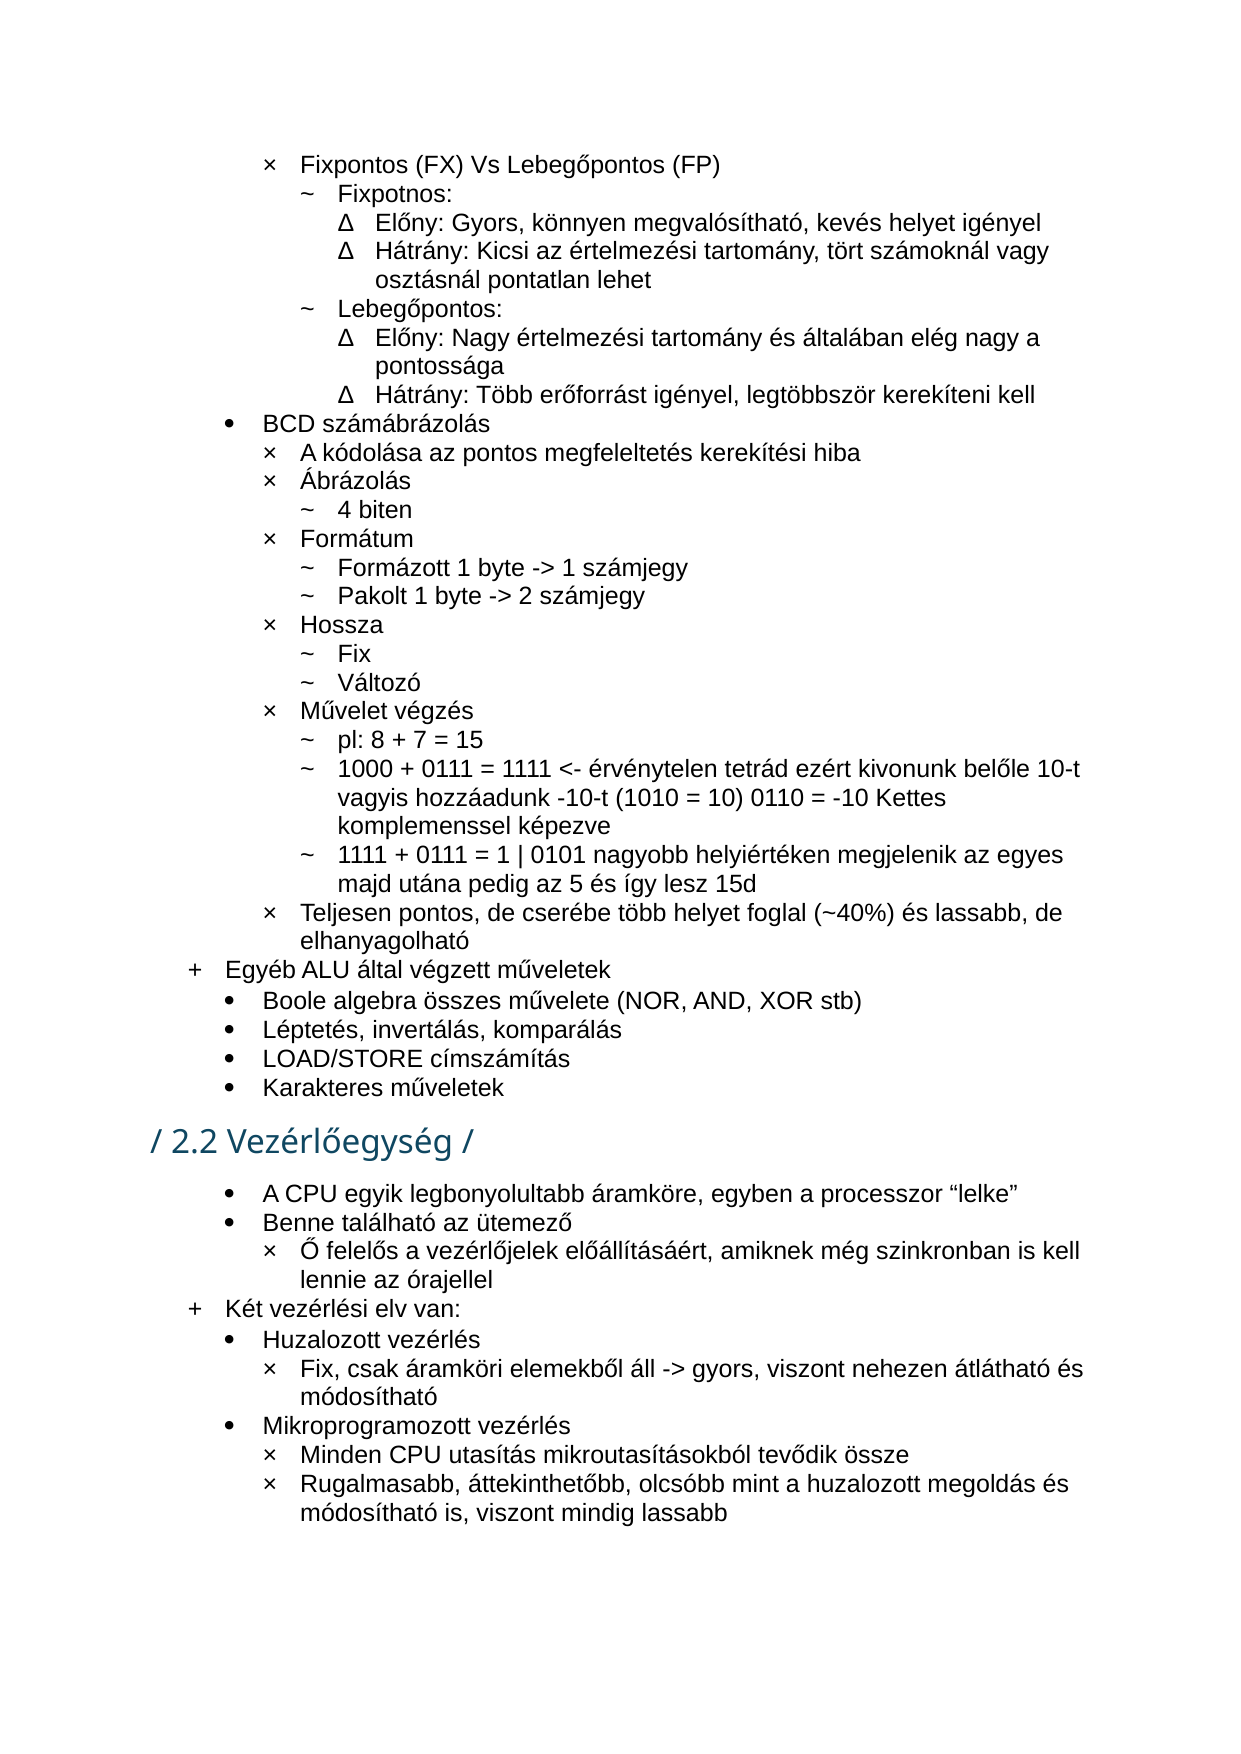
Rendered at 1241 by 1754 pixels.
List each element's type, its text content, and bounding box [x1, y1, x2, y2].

list Lebegőpontos: [300, 294, 1090, 322]
list Fixpontos (FX) Vs Lebegőpontos (FP) [262, 150, 1090, 179]
list 4 biten [300, 495, 1090, 524]
list LOAD/STORE címszámítás [225, 1044, 1090, 1073]
list Egyéb ALU által végzett műveletek [187, 955, 1090, 986]
list Formázott 1 byte -> 1 számjegy [300, 553, 1090, 581]
list Két vezérlési elv van: [187, 1294, 1090, 1325]
list Huzalozott vezérlés [225, 1325, 1090, 1354]
list 1111 + 0111 = 1 | 0101 nagyobb helyiértéken megjelenik az egyes majd utána pedig az 5 és így lesz 15d [300, 840, 1090, 898]
list pl: 8 + 7 = 15 [300, 725, 1090, 754]
list Előny: Nagy értelmezési tartomány és általában elég nagy a pontossága [337, 322, 1090, 380]
list Ő felelős a vezérlőjelek előállításáért, amiknek még szinkronban is kell lennie az órajellel [262, 1236, 1090, 1294]
list A CPU egyik legbonyolultabb áramköre, egyben a processzor “lelke” [225, 1179, 1090, 1207]
list Hossza [262, 610, 1090, 639]
list Fix, csak áramköri elemekből áll -> gyors, viszont nehezen átlátható és módosítható [262, 1354, 1090, 1411]
list Mikroprogramozott vezérlés [225, 1411, 1090, 1440]
list Léptetés, invertálás, komparálás [225, 1015, 1090, 1044]
list Művelet végzés [262, 696, 1090, 725]
list A kódolása az pontos megfeleltetés kerekítési hiba [262, 438, 1090, 466]
list Fixpotnos: [300, 179, 1090, 207]
subtitle / 2.2 Vezérlőegység / [150, 1118, 1090, 1163]
list Boole algebra összes művelete (NOR, AND, XOR stb) [225, 986, 1090, 1015]
list Formátum [262, 524, 1090, 553]
list BCD számábrázolás [225, 409, 1090, 438]
list Fix [300, 639, 1090, 668]
list Változó [300, 668, 1090, 696]
list Rugalmasabb, áttekinthetőbb, olcsóbb mint a huzalozott megoldás és módosítható is, viszont mindig lassabb [262, 1469, 1090, 1526]
list Előny: Gyors, könnyen megvalósítható, kevés helyet igényel [337, 207, 1090, 236]
list Hátrány: Több erőforrást igényel, legtöbbször kerekíteni kell [337, 380, 1090, 409]
list 1000 + 0111 = 1111 <- érvénytelen tetrád ezért kivonunk belőle 10-t vagyis hozzáadunk -10-t (1010 = 10) 0110 = -10 Kettes komplemenssel képezve [300, 754, 1090, 840]
list Minden CPU utasítás mikroutasításokból tevődik össze [262, 1440, 1090, 1469]
list Ábrázolás [262, 466, 1090, 495]
list Pakolt 1 byte -> 2 számjegy [300, 581, 1090, 610]
list Hátrány: Kicsi az értelmezési tartomány, tört számoknál vagy osztásnál pontatlan lehet [337, 236, 1090, 294]
list Karakteres műveletek [225, 1073, 1090, 1101]
list Teljesen pontos, de cserébe több helyet foglal (~40%) és lassabb, de elhanyagolható [262, 898, 1090, 955]
list Benne található az ütemező [225, 1207, 1090, 1236]
